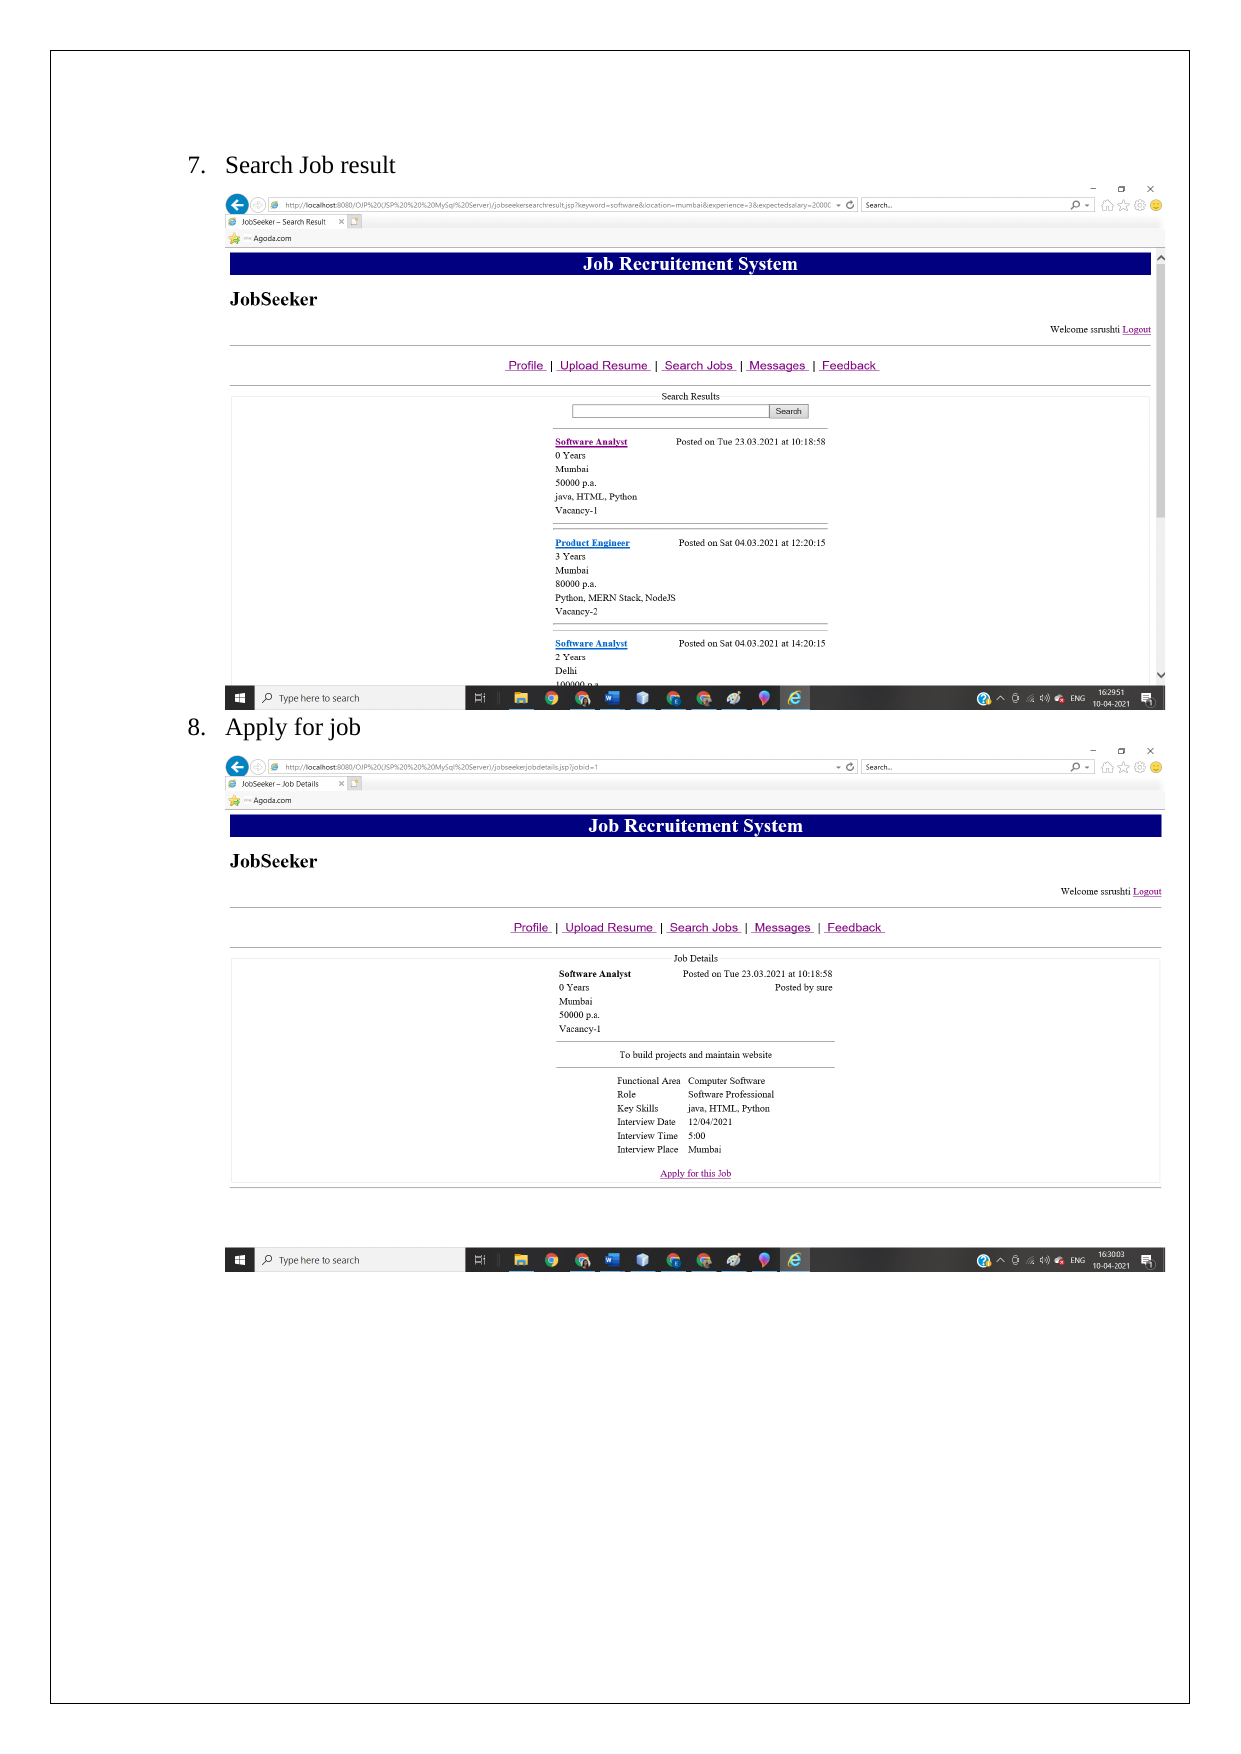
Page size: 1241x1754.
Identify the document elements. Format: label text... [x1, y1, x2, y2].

list Apply for job [187, 712, 865, 1272]
picture [232, 201, 243, 209]
list Search Job result [187, 150, 865, 710]
picture [225, 742, 1166, 1272]
picture [225, 181, 1166, 710]
picture [232, 763, 243, 771]
